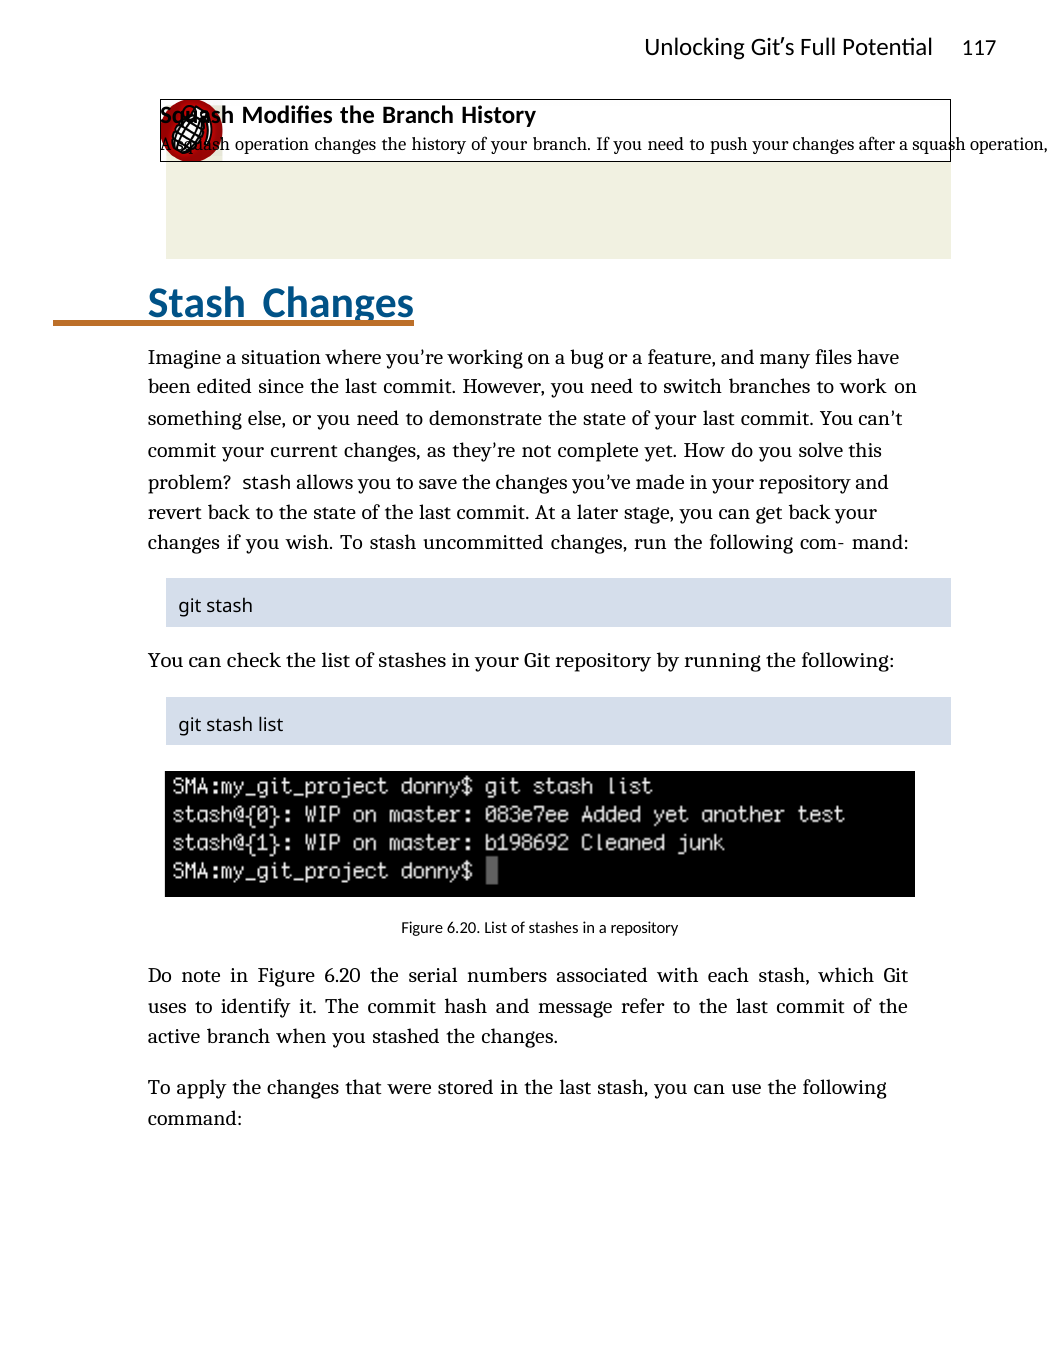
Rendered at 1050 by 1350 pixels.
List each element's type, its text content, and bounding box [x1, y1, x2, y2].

text Imagine a situation where you’re working on a bug or a feature, and many files have been edited since the last commit. However, you need to switch branches to work on something else, or you need to demonstrate the state of your last commit. You can’t commit your current changes, as they’re not complete yet. How do you solve this problem? stash allows you to save the changes you’ve made in your repository and revert back to the state of the last commit. At a later stage, you can get back your changes if you wish. To stash uncommitted changes, run the following com- mand: [148, 344, 943, 554]
picture [161, 113, 168, 121]
picture [161, 100, 950, 161]
picture [164, 771, 915, 897]
text Stash Changes [53, 275, 1008, 328]
text To apply the changes that were stored in the last stash, you can use the following command: [148, 1076, 943, 1130]
text Do note in Figure 6.20 the serial numbers associated with each stash, which Git uses to identify it. The commit hash and message refer to the last commit of the active branch when you stashed the changes. [148, 964, 908, 1049]
text You can check the list of stashes in your Git repository by running the following: [148, 648, 1008, 672]
text Figure 6.20. List of stashes in a repository [71, 918, 1008, 938]
